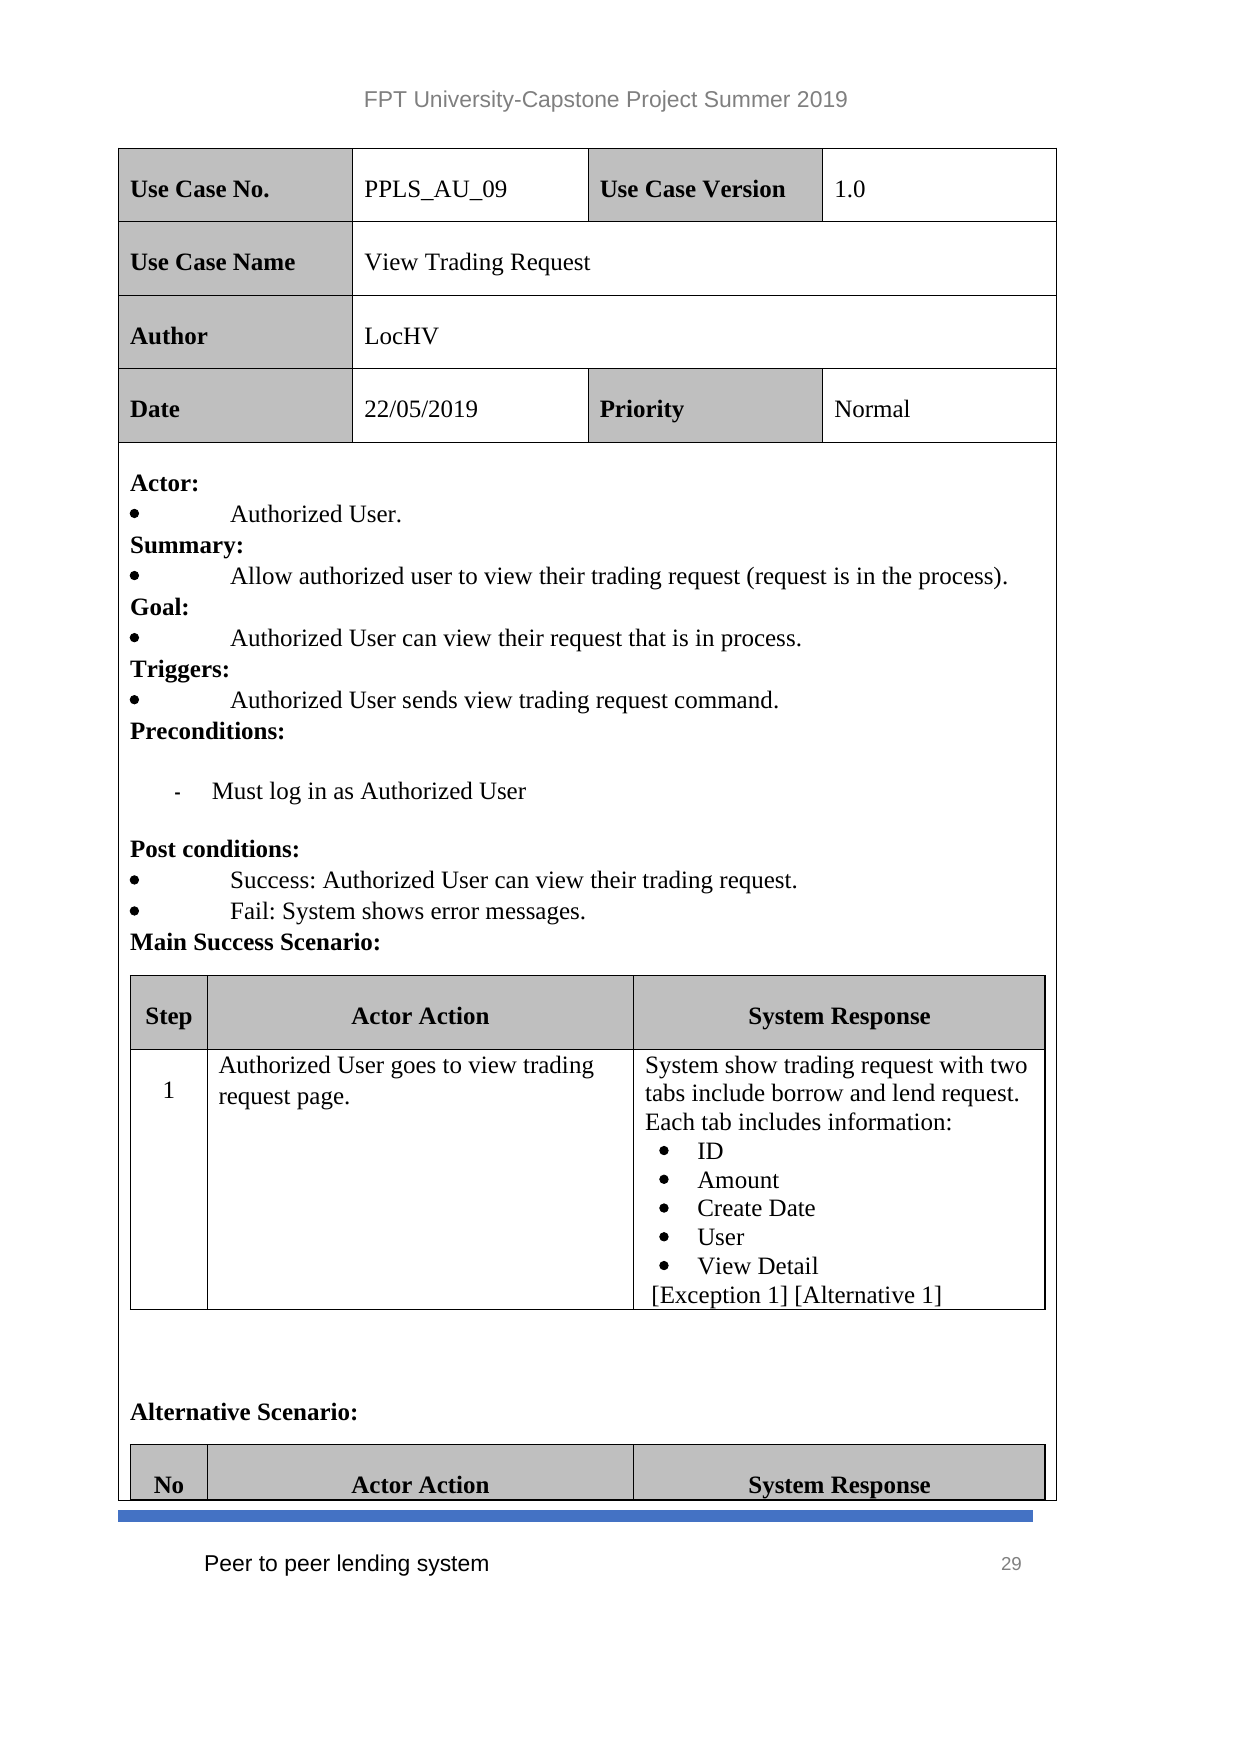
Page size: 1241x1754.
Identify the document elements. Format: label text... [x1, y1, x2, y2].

table_cell Use Case Name [119, 222, 352, 295]
table_cell PPLS_AU_09 [353, 149, 588, 221]
table_cell Priority [589, 369, 822, 442]
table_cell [119, 443, 1056, 1500]
table_cell Date [119, 369, 352, 442]
table_cell Author [119, 296, 352, 368]
table_cell Normal [823, 369, 1056, 442]
table_cell 22/05/2019 [353, 369, 588, 442]
table_cell LocHV [353, 296, 1056, 368]
table_cell 1.0 [823, 149, 1056, 221]
table_cell Use Case No. [119, 149, 352, 221]
table_cell Use Case Version [589, 149, 822, 221]
table_cell View Trading Request [353, 222, 1056, 295]
